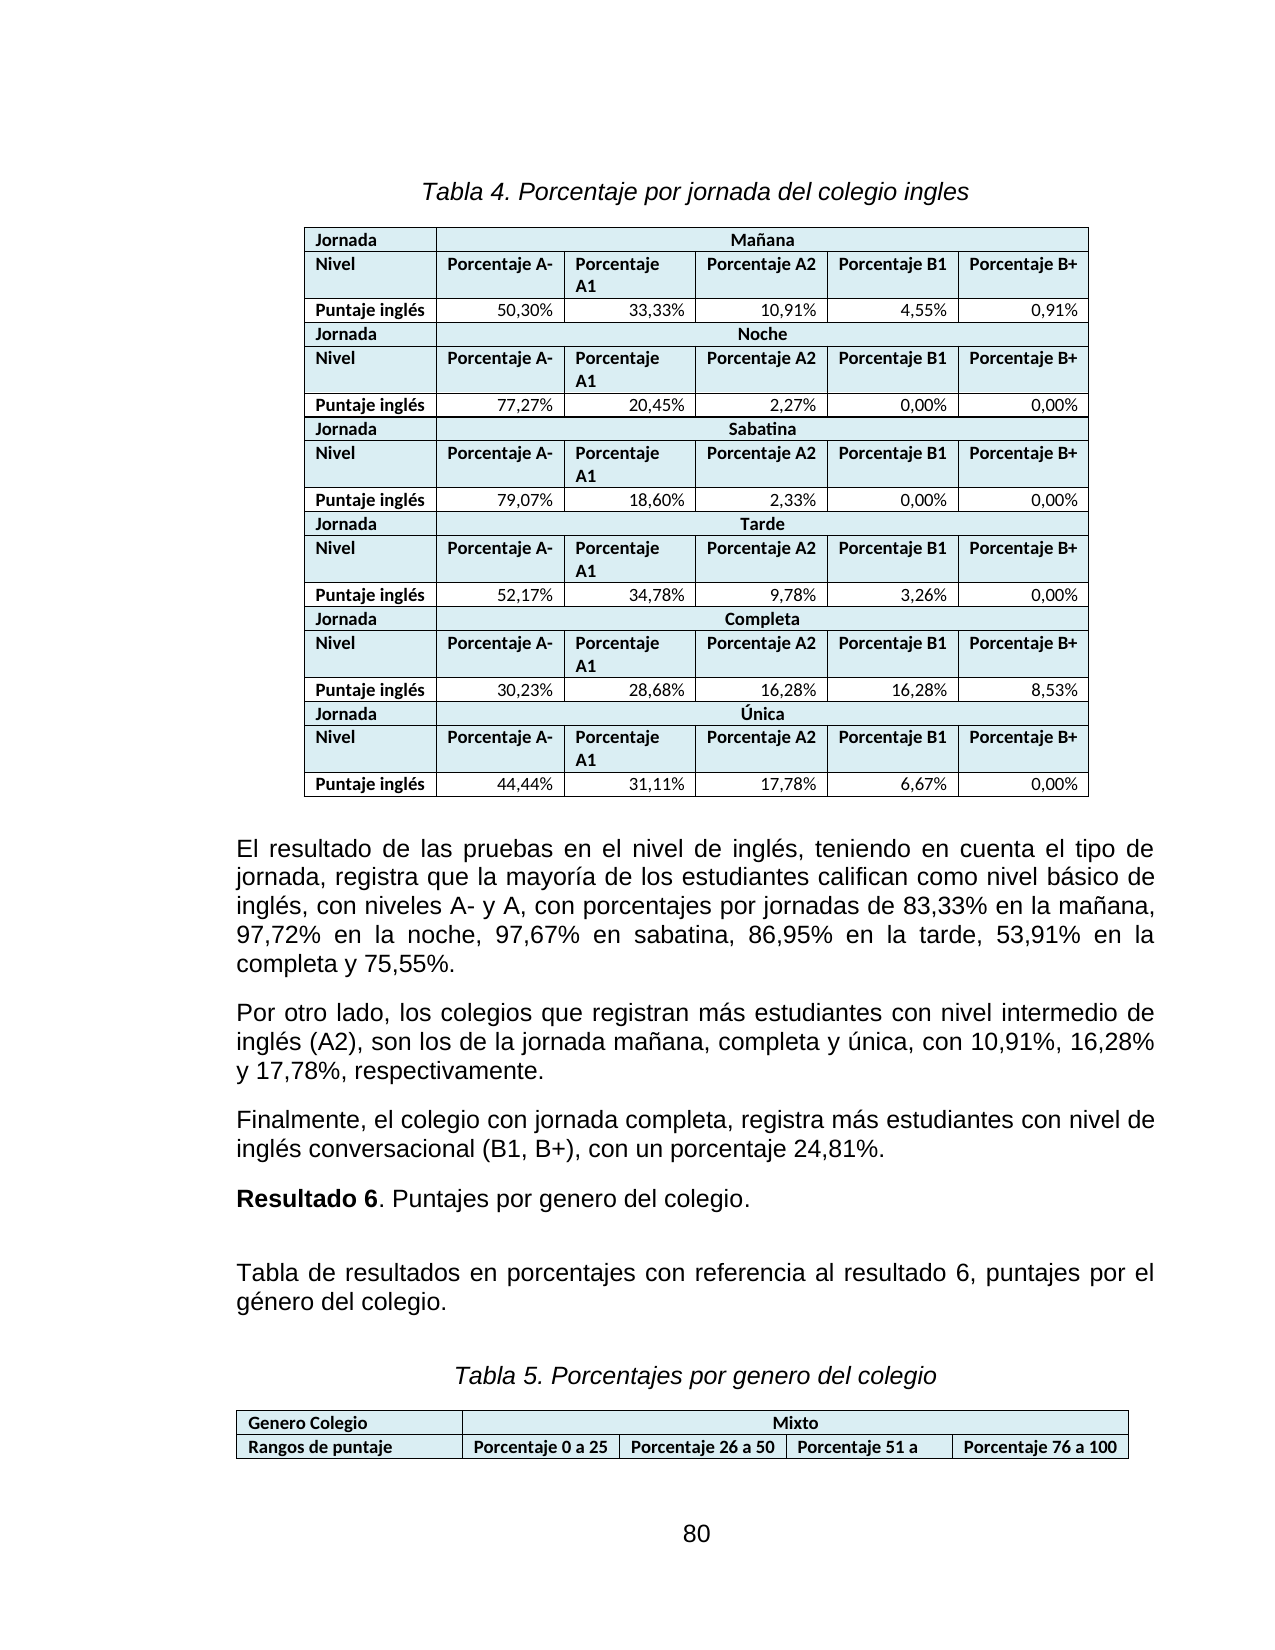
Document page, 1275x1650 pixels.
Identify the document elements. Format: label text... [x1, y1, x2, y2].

table_cell Porcentaje B+ [959, 726, 1088, 772]
table_cell Porcentaje A- [437, 536, 564, 582]
table_cell Puntaje inglés [305, 583, 436, 606]
table_header Jornada [305, 228, 436, 251]
table_cell Sabatina [437, 418, 1088, 440]
table_cell 50,30% [437, 299, 564, 322]
table_cell Porcentaje A2 [696, 441, 827, 487]
table_cell 0,00% [959, 394, 1088, 416]
table_cell Porcentaje B+ [959, 631, 1088, 677]
table_cell Porcentaje B1 [828, 347, 958, 392]
table_cell 3,26% [828, 583, 958, 606]
table_cell Jornada [305, 323, 436, 346]
table_cell Porcentaje A1 [565, 441, 695, 487]
table_cell 0,00% [828, 394, 958, 416]
table_cell Porcentaje 76 a 100 [953, 1435, 1128, 1458]
table_cell Rangos de puntaje [237, 1435, 462, 1458]
table_cell Puntaje inglés [305, 488, 436, 511]
table_cell Porcentaje A1 [565, 726, 695, 772]
table_cell Porcentaje B+ [959, 441, 1088, 487]
table_cell Nivel [305, 536, 436, 582]
table_cell Porcentaje A- [437, 631, 564, 677]
table_cell Completa [437, 607, 1088, 630]
table_cell 6,67% [828, 773, 958, 796]
table_cell 44,44% [437, 773, 564, 796]
table_cell Porcentaje A2 [696, 252, 827, 298]
text Resultado 6. Puntajes por genero del colegio. [236, 1184, 1157, 1212]
table_cell Porcentaje 51 a 75 [787, 1435, 952, 1458]
table_cell 9,78% [696, 583, 827, 606]
text Por otro lado, los colegios que registran más estudiantes con nivel intermedio de inglés (A2), son los de la jornada mañana, completa y única, con 10,91%, 16,28% y 17,78%, respectivamente. [236, 998, 1157, 1084]
text Finalmente, el colegio con jornada completa, registra más estudiantes con nivel de inglés conversacional (B1, B+), con un porcentaje 24,81%. [236, 1105, 1157, 1163]
table_cell 10,91% [696, 299, 827, 322]
text Tabla 5. Porcentajes por genero del colegio [236, 1361, 1157, 1389]
table_cell Nivel [305, 631, 436, 677]
table_cell Noche [437, 323, 1088, 346]
table_cell Porcentaje A1 [565, 536, 695, 582]
table_cell 30,23% [437, 678, 564, 701]
table_cell Puntaje inglés [305, 678, 436, 701]
table_cell Tarde [437, 512, 1088, 535]
table_cell Jornada [305, 607, 436, 630]
table_cell Nivel [305, 441, 436, 487]
table_cell Porcentaje A- [437, 441, 564, 487]
table_cell Porcentaje A- [437, 252, 564, 298]
table_cell Porcentaje A2 [696, 631, 827, 677]
table_cell Porcentaje A- [437, 726, 564, 772]
table_cell 0,00% [828, 488, 958, 511]
table_cell Porcentaje B1 [828, 441, 958, 487]
table_cell 34,78% [565, 583, 695, 606]
table_header Mixto [463, 1411, 1128, 1434]
table_cell Jornada [305, 702, 436, 725]
table_cell Porcentaje A2 [696, 347, 827, 392]
table_cell Porcentaje 0 a 25 [463, 1435, 619, 1458]
table_cell 52,17% [437, 583, 564, 606]
table_cell 28,68% [565, 678, 695, 701]
table_cell Porcentaje B1 [828, 631, 958, 677]
table_cell 0,00% [959, 583, 1088, 606]
table_cell Jornada [305, 418, 436, 440]
table_cell Porcentaje A1 [565, 347, 695, 392]
table_header Genero Colegio [237, 1411, 462, 1434]
table_cell Porcentaje A2 [696, 536, 827, 582]
table_cell 16,28% [696, 678, 827, 701]
text Tabla de resultados en porcentajes con referencia al resultado 6, puntajes por el género del colegio. [236, 1258, 1157, 1315]
table_cell 0,00% [959, 488, 1088, 511]
table_cell 33,33% [565, 299, 695, 322]
table_cell Porcentaje B+ [959, 347, 1088, 392]
table_cell 16,28% [828, 678, 958, 701]
table_cell 0,00% [959, 773, 1088, 796]
table_cell 2,33% [696, 488, 827, 511]
text El resultado de las pruebas en el nivel de inglés, teniendo en cuenta el tipo de jornada, registra que la mayoría de los estudiantes califican como nivel básico de inglés, con niveles A- y A, con porcentajes por jornadas de 83,33% en la mañana, 97,72% en la noche, 97,67% en sabatina, 86,95% en la tarde, 53,91% en la completa y 75,55%. [236, 834, 1157, 977]
table_cell Porcentaje A2 [696, 726, 827, 772]
table_cell 4,55% [828, 299, 958, 322]
table_cell 20,45% [565, 394, 695, 416]
table_cell 31,11% [565, 773, 695, 796]
table_cell Puntaje inglés [305, 773, 436, 796]
table_cell Porcentaje 26 a 50 [620, 1435, 786, 1458]
table_cell 18,60% [565, 488, 695, 511]
table_cell 8,53% [959, 678, 1088, 701]
table_cell Porcentaje A- [437, 347, 564, 392]
text Tabla 4. Porcentaje por jornada del colegio ingles [236, 177, 1157, 206]
table_cell Porcentaje B+ [959, 252, 1088, 298]
table_cell 79,07% [437, 488, 564, 511]
table_cell Porcentaje A1 [565, 631, 695, 677]
table_cell 77,27% [437, 394, 564, 416]
table_cell Nivel [305, 726, 436, 772]
table_cell Porcentaje B1 [828, 252, 958, 298]
table_cell 0,91% [959, 299, 1088, 322]
table_cell Nivel [305, 347, 436, 392]
table_cell 2,27% [696, 394, 827, 416]
table_cell Única [437, 702, 1088, 725]
table_cell Puntaje inglés [305, 394, 436, 416]
table_header Mañana [437, 228, 1088, 251]
table_cell 17,78% [696, 773, 827, 796]
table_cell Porcentaje A1 [565, 252, 695, 298]
table_cell Porcentaje B1 [828, 536, 958, 582]
table_cell Puntaje inglés [305, 299, 436, 322]
table_cell Porcentaje B+ [959, 536, 1088, 582]
table_cell Jornada [305, 512, 436, 535]
table_cell Porcentaje B1 [828, 726, 958, 772]
table_cell Nivel [305, 252, 436, 298]
